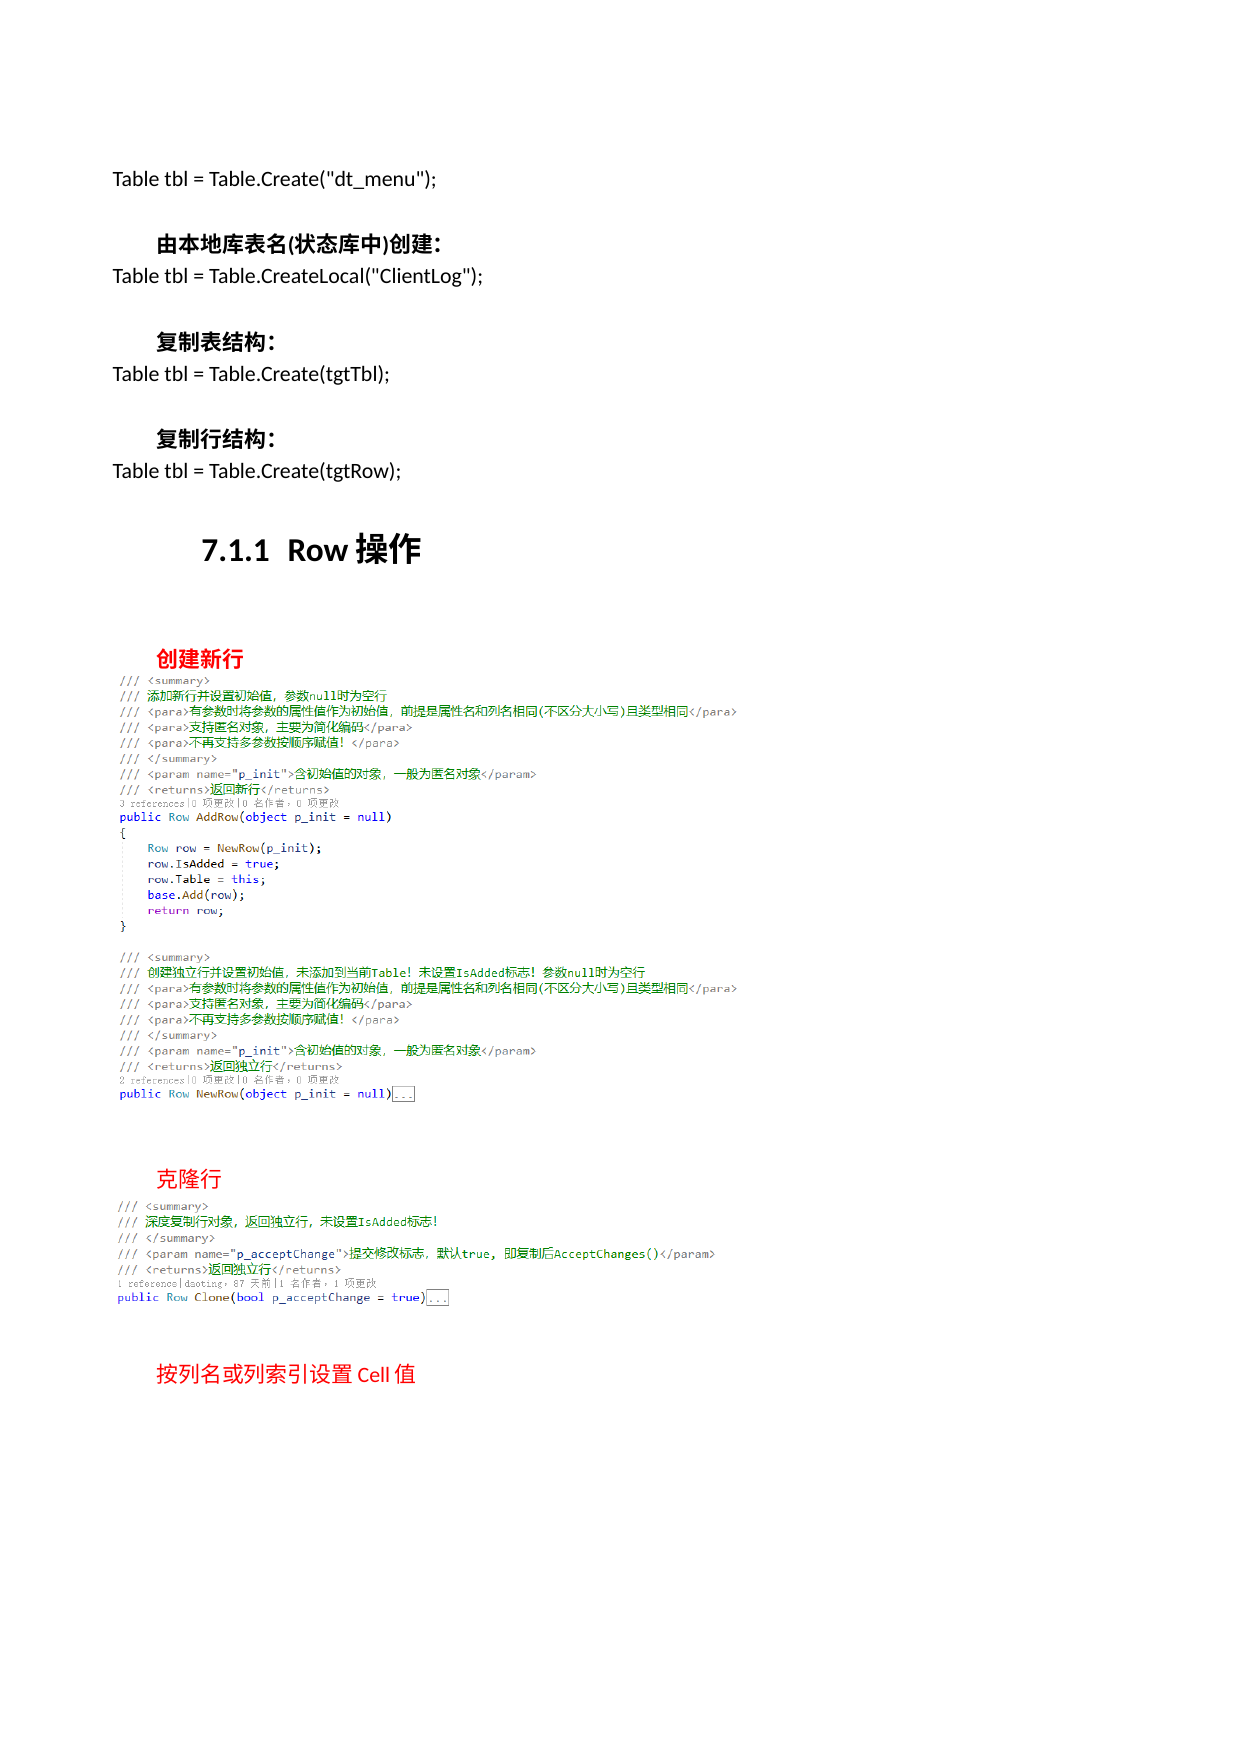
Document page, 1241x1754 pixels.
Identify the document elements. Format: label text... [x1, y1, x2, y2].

subtitle Row操作 [201, 514, 1128, 579]
text 按列名或列索引设置Cell值 [112, 1356, 1128, 1389]
text Table tbl = Table.Create("dt_menu"); [112, 162, 1128, 194]
text 复制行结构： [112, 422, 1128, 454]
text 克隆行 [112, 1161, 1128, 1194]
text 创建新行 [112, 641, 1128, 674]
picture [112, 1193, 724, 1308]
text 复制表结构： [112, 324, 1128, 357]
text Table tbl = Table.Create(tgtTbl); [112, 357, 1128, 389]
text 由本地库表名(状态库中)创建： [112, 227, 1128, 259]
text Table tbl = Table.Create(tgtRow); [112, 454, 1128, 487]
picture [112, 673, 747, 1108]
text Table tbl = Table.CreateLocal("ClientLog"); [112, 259, 1128, 292]
